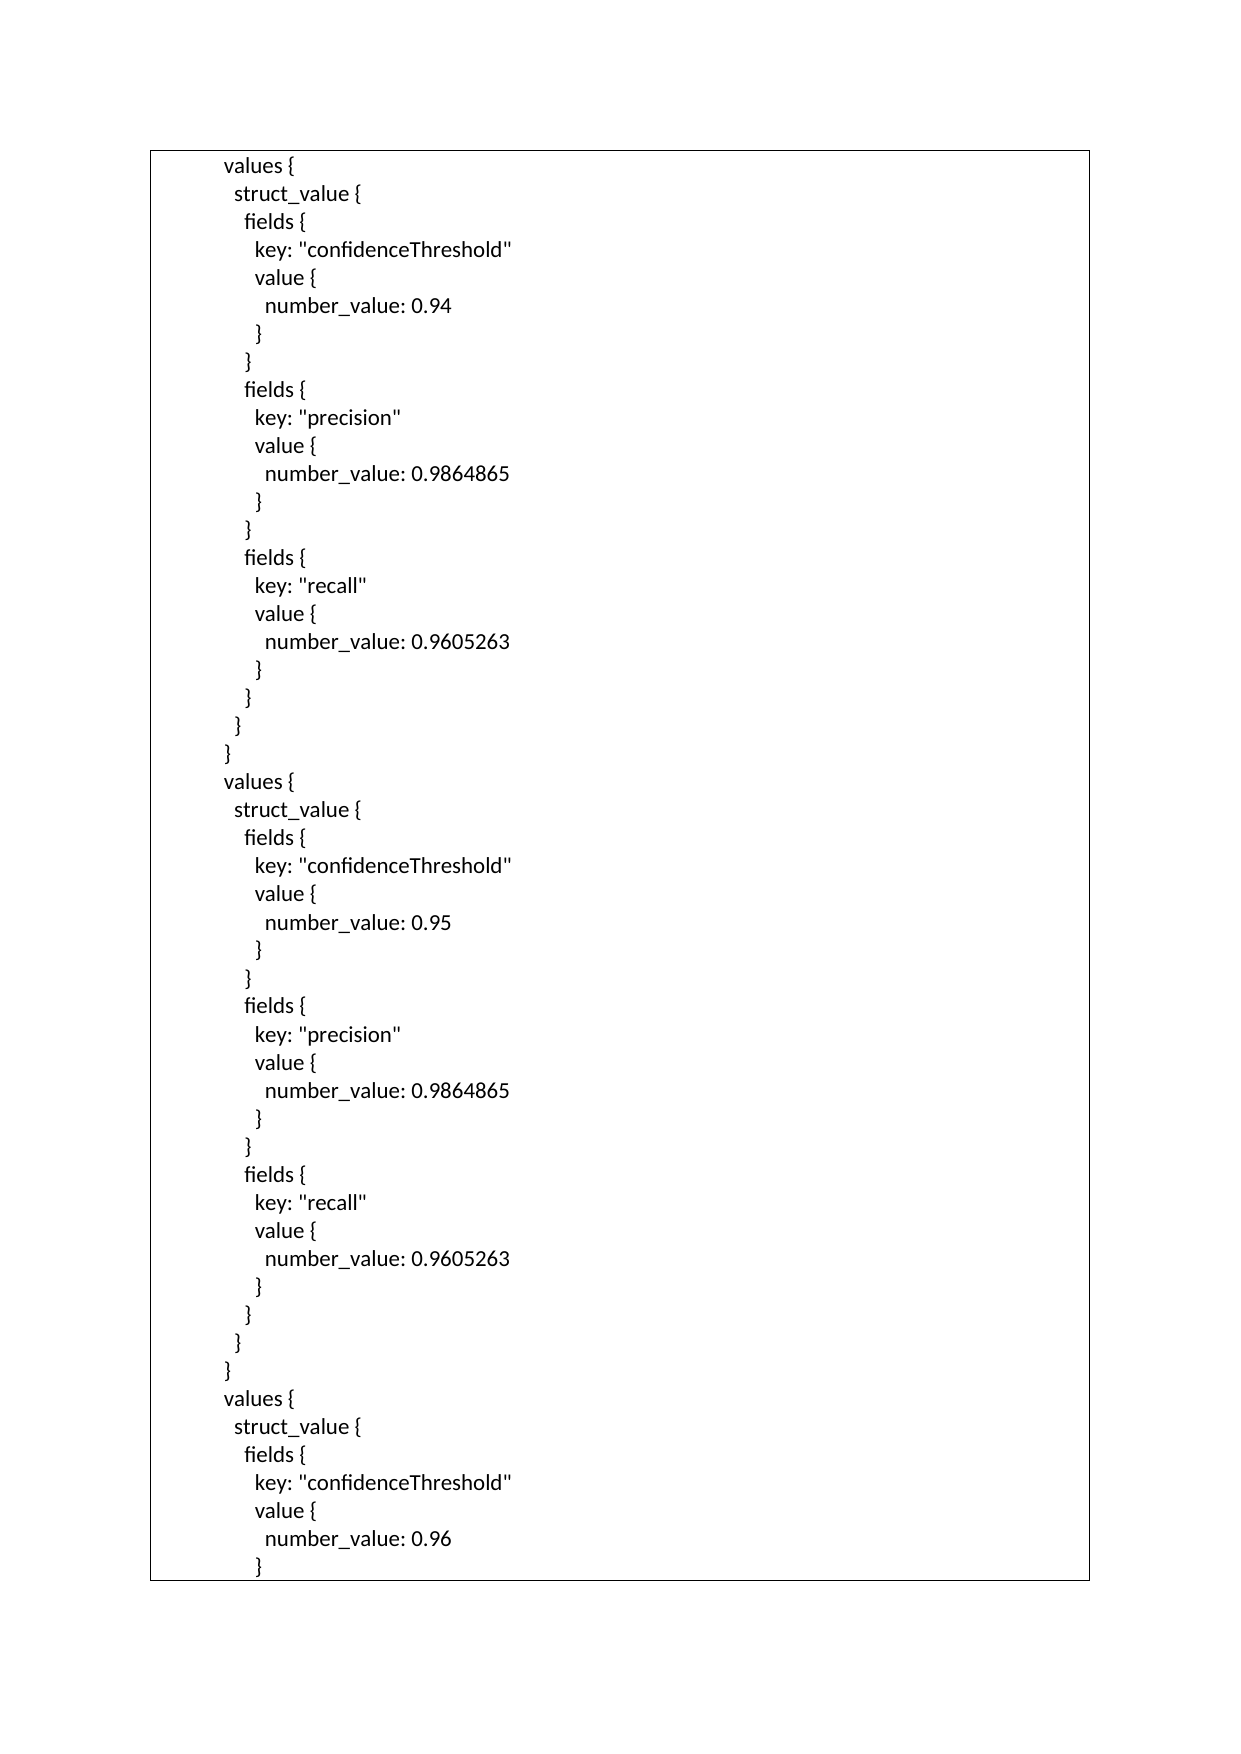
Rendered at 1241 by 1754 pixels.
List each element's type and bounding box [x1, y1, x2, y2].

table_header [151, 151, 1089, 1580]
